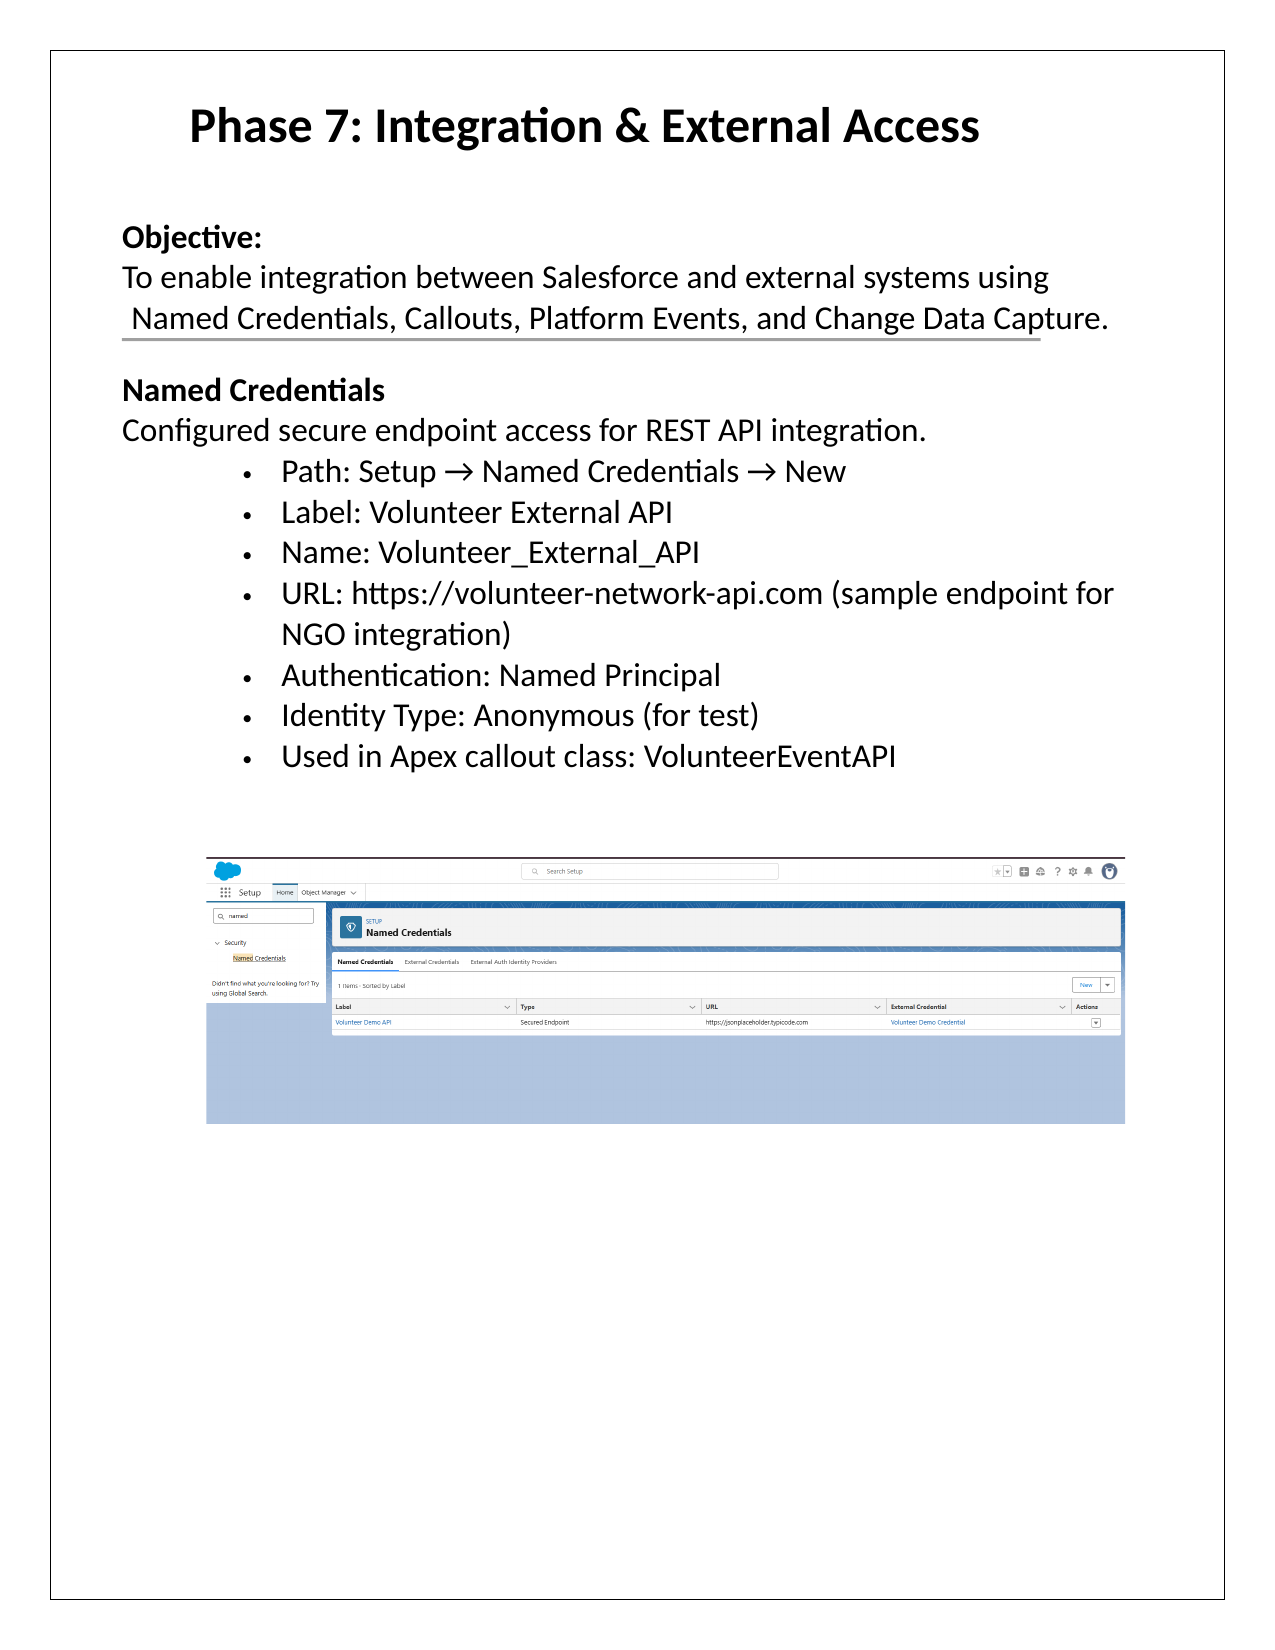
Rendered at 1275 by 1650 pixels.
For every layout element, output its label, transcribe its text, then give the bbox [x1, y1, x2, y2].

list Used in Apex callout class: VolunteerEventAPI [244, 735, 1125, 776]
list Identity Type: Anonymous (for test) [244, 694, 1125, 735]
list Name: Volunteer_External_API [244, 531, 1125, 572]
list Authentication: Named Principal [244, 654, 1125, 694]
picture [206, 857, 1125, 1124]
list URL: https://volunteer-network-api.com (sample endpoint for NGO integration) [244, 572, 1125, 654]
text To enable integration between Salesforce and external systems using Named Credentials, Callouts, Platform Events, and Change Data Capture. [122, 257, 1125, 338]
list Path: Setup → Named Credentials → New [244, 450, 1125, 491]
text Named Credentials [122, 368, 1125, 409]
text Objective: [122, 216, 1125, 257]
list Label: Volunteer External API [244, 491, 1125, 531]
text Configured secure endpoint access for REST API integration. [122, 409, 1125, 450]
text Phase 7: Integration & External Access [122, 94, 1125, 155]
